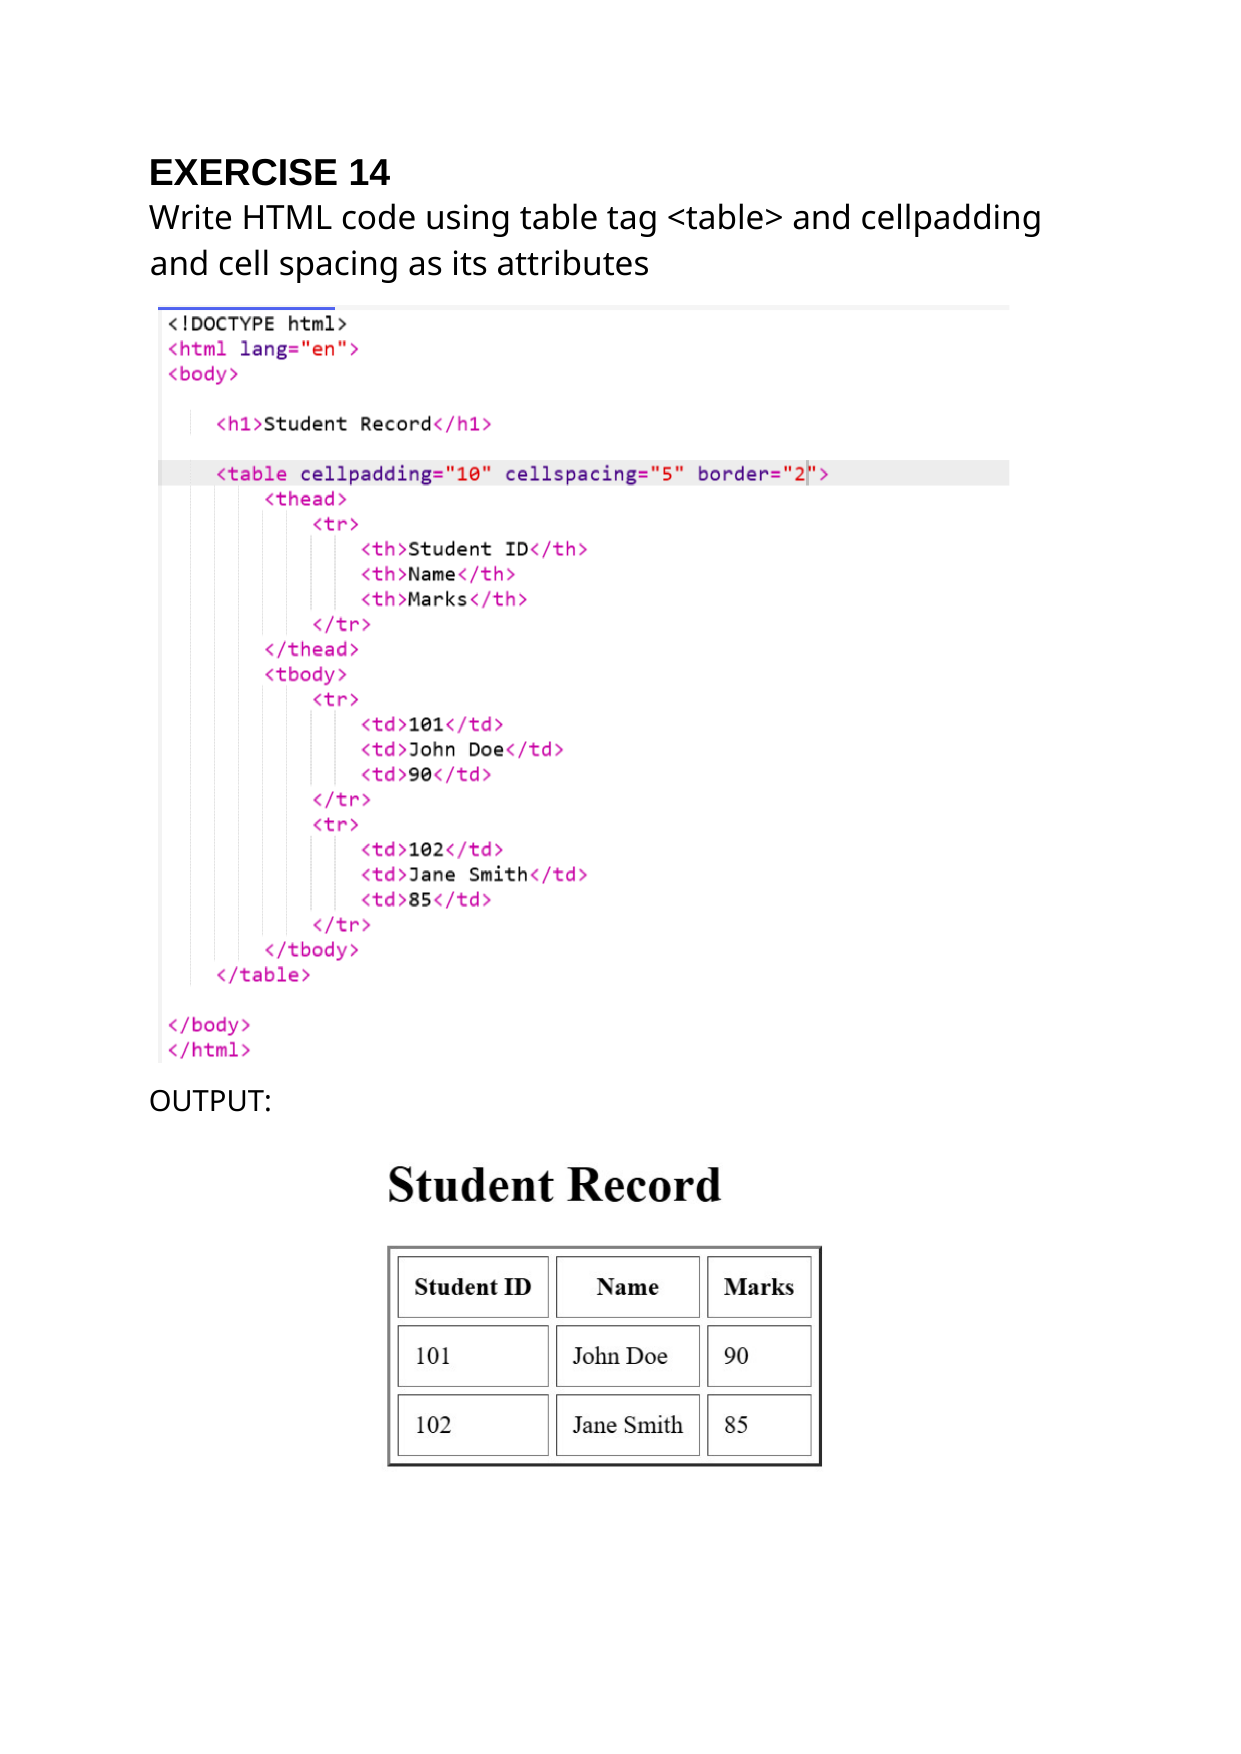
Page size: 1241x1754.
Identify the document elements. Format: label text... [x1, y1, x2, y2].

picture [381, 1137, 870, 1523]
picture [157, 304, 1010, 1063]
subtitle EXERCISE 14 [148, 150, 1102, 193]
text OUTPUT: [148, 1080, 1101, 1120]
text Write HTML code using table tag <table> and cellpadding and cell spacing as its attributes [148, 194, 1102, 286]
